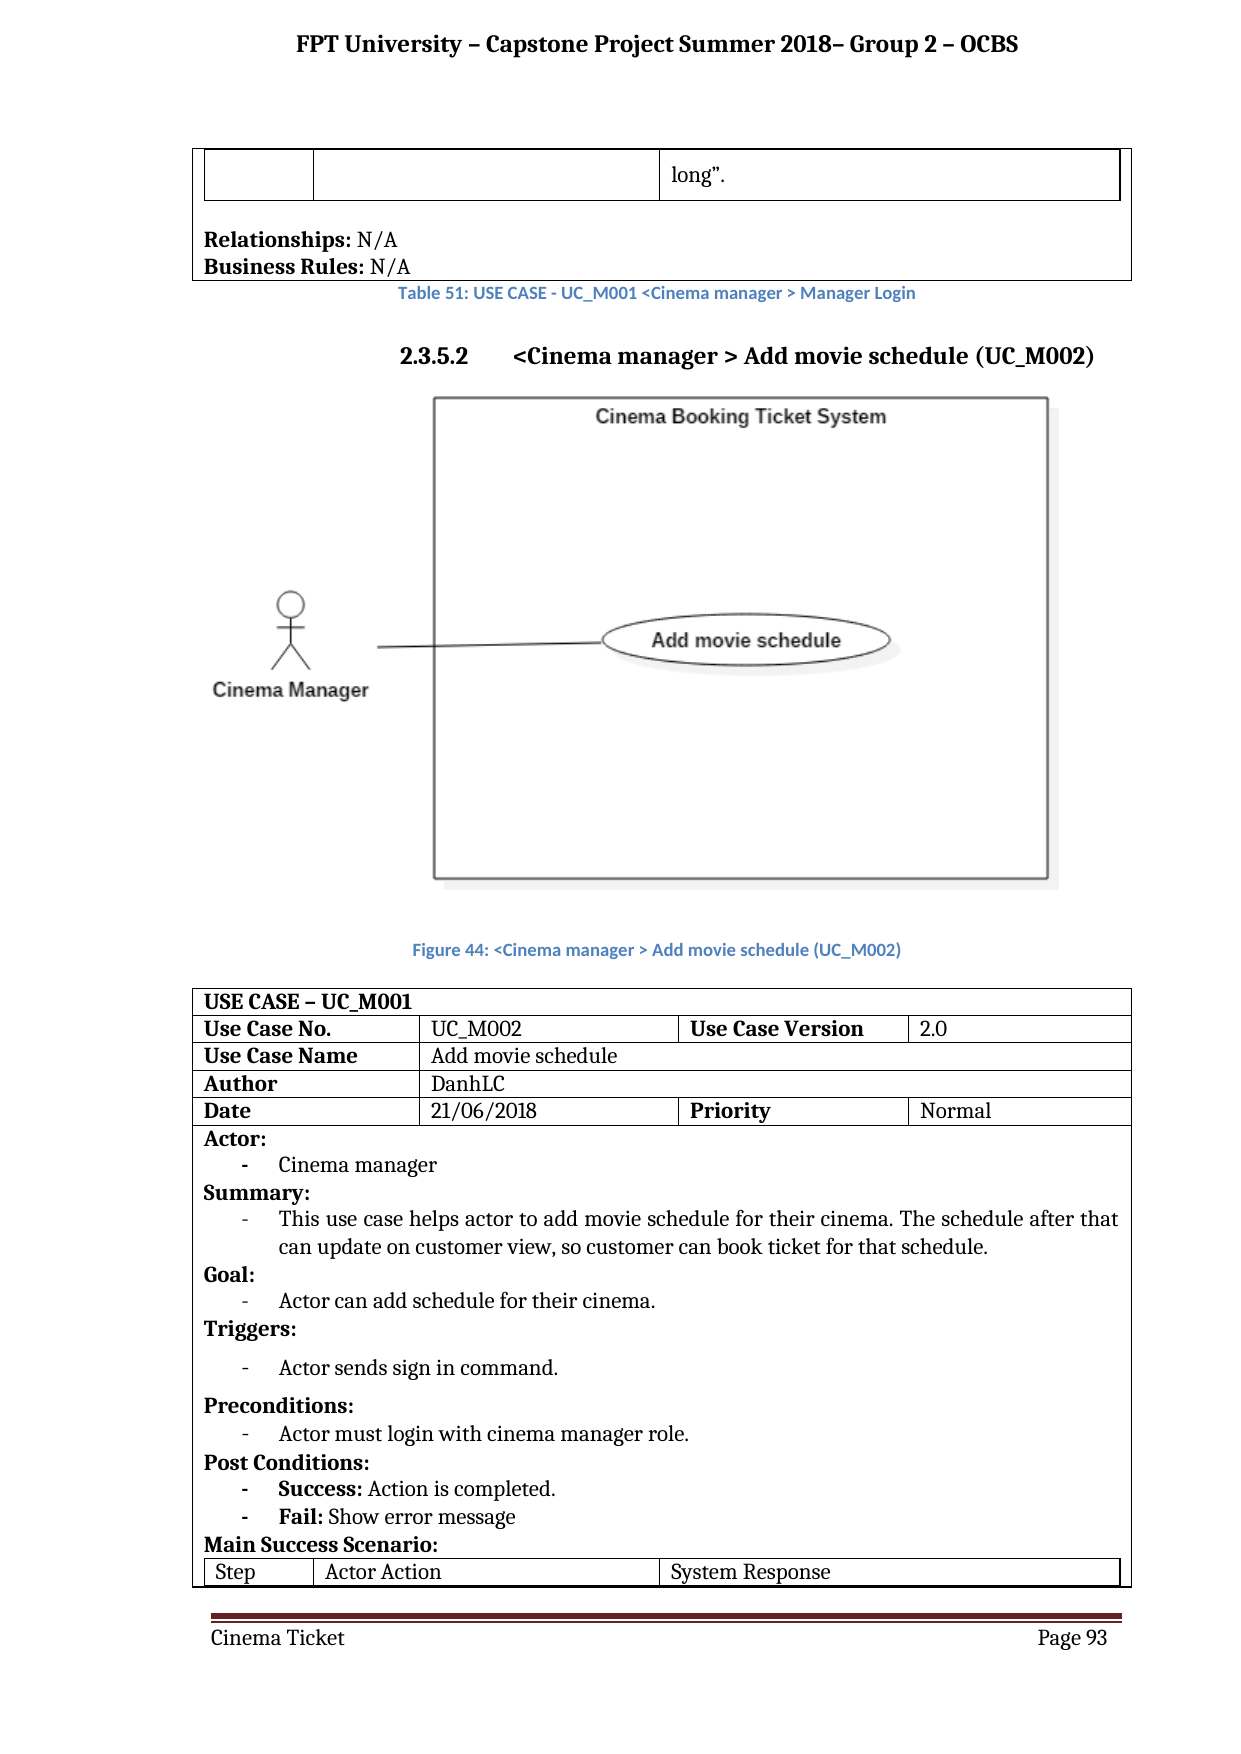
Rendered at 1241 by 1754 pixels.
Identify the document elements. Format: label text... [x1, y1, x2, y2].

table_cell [193, 149, 1131, 280]
table_cell Date [193, 1098, 419, 1124]
table_cell Normal [909, 1098, 1131, 1124]
table_cell 21/06/2018 [420, 1098, 678, 1124]
table_header USE CASE – UC_M001 [193, 989, 1131, 1015]
table_cell Add movie schedule [420, 1043, 1131, 1070]
table_cell UC_M002 [420, 1016, 678, 1042]
table_cell DanhLC [420, 1071, 1131, 1097]
text Figure 44: <Cinema manager > Add movie schedule (UC_M002) [192, 938, 1122, 961]
picture [192, 383, 1108, 939]
table_cell Use Case Version [679, 1016, 908, 1042]
table_cell Author [193, 1071, 419, 1097]
text Table : USE CASE - UC_M001 <Cinema manager > Manager Login [192, 281, 1122, 304]
table_cell Priority [679, 1098, 908, 1124]
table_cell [193, 1126, 1131, 1586]
table_cell 2.0 [909, 1016, 1131, 1042]
subtitle <Cinema manager > Add movie schedule (UC_M002) [400, 342, 1122, 371]
table_cell Use Case Name [193, 1043, 419, 1070]
table_cell Use Case No. [193, 1016, 419, 1042]
